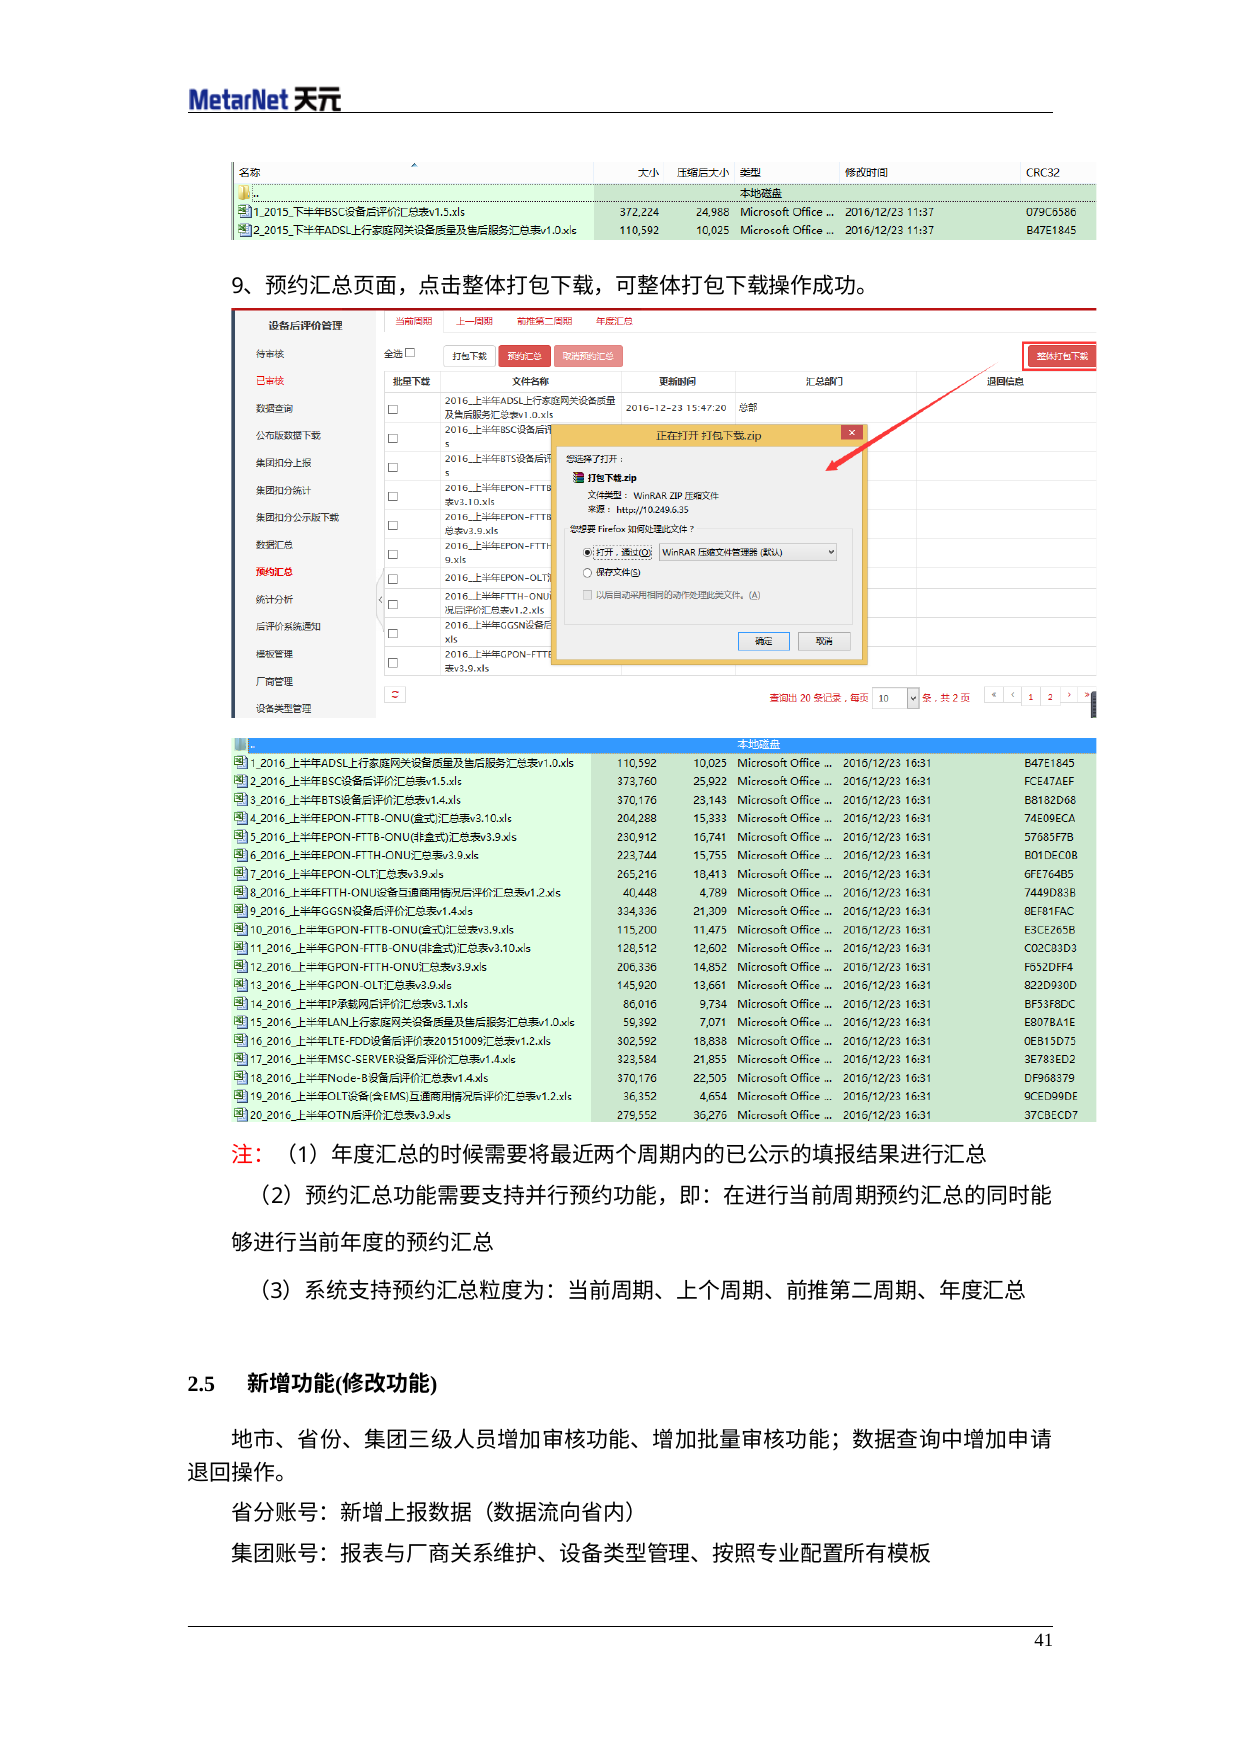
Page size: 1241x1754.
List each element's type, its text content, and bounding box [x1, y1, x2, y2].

text 地市、省份、集团三级人员增加审核功能、增加批量审核功能；数据查询中增加申请退回操作。 [187, 1422, 1053, 1487]
text 9、预约汇总页面，点击整体打包下载，可整体打包下载操作成功。 [231, 268, 1053, 300]
picture [231, 738, 1097, 1122]
text 省分账号：新增上报数据（数据流向省内） [187, 1495, 1053, 1527]
picture [231, 308, 1097, 718]
text （2）预约汇总功能需要支持并行预约功能，即：在进行当前周期预约汇总的同时能够进行当前年度的预约汇总 [231, 1178, 1053, 1257]
picture [231, 162, 1097, 240]
text （3）系统支持预约汇总粒度为：当前周期、上个周期、前推第二周期、年度汇总 [231, 1273, 1053, 1304]
subtitle 新增功能(修改功能) [187, 1365, 1053, 1398]
text 注：（1）年度汇总的时候需要将最近两个周期内的已公示的填报结果进行汇总 [231, 1137, 1053, 1169]
picture [188, 85, 342, 112]
text 集团账号：报表与厂商关系维护、设备类型管理、按照专业配置所有模板 [187, 1536, 1053, 1568]
